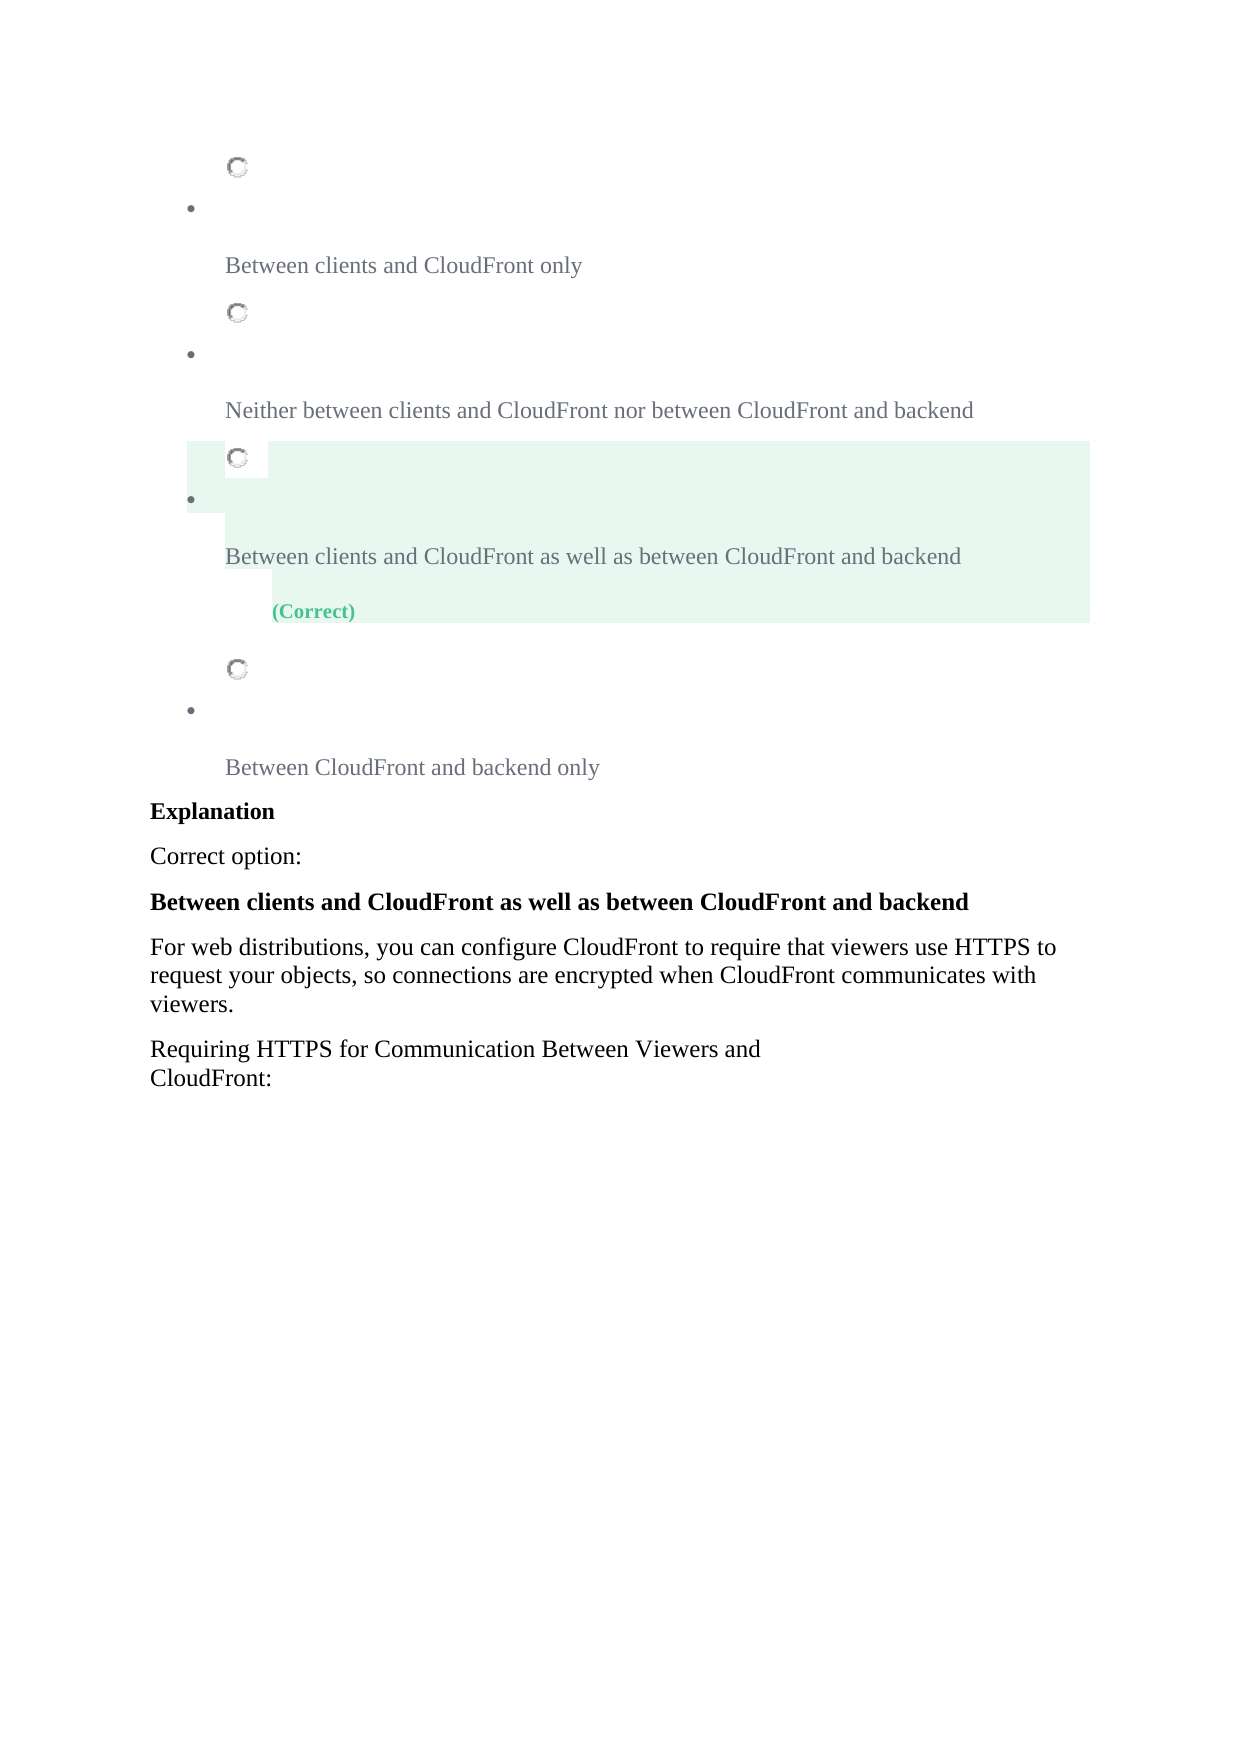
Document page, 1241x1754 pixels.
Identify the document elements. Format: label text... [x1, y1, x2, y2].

text Neither between clients and CloudFront nor between CloudFront and backend [225, 397, 1090, 424]
text Between CloudFront and backend only [225, 753, 1090, 781]
text Correct option: [150, 841, 1090, 870]
text (Correct) [272, 599, 1090, 623]
list ​ [187, 150, 1090, 222]
list ​ [187, 441, 1090, 513]
list ​ [187, 652, 1090, 724]
text Between clients and CloudFront only [225, 251, 1090, 279]
text Requiring HTTPS for Communication Between Viewers and CloudFront: via - https://docs.aws.amazon.com/AmazonCloudFront/latest/DeveloperGuide/using-https-viewers-to-cloudfront.html [150, 1034, 1090, 1092]
text Between clients and CloudFront as well as between CloudFront and backend [150, 887, 1090, 915]
text For web distributions, you can configure CloudFront to require that viewers use HTTPS to request your objects, so connections are encrypted when CloudFront communicates with viewers. [150, 932, 1090, 1018]
list ​ [187, 295, 1090, 367]
text Between clients and CloudFront as well as between CloudFront and backend [225, 542, 1090, 569]
text Explanation [150, 797, 1090, 825]
